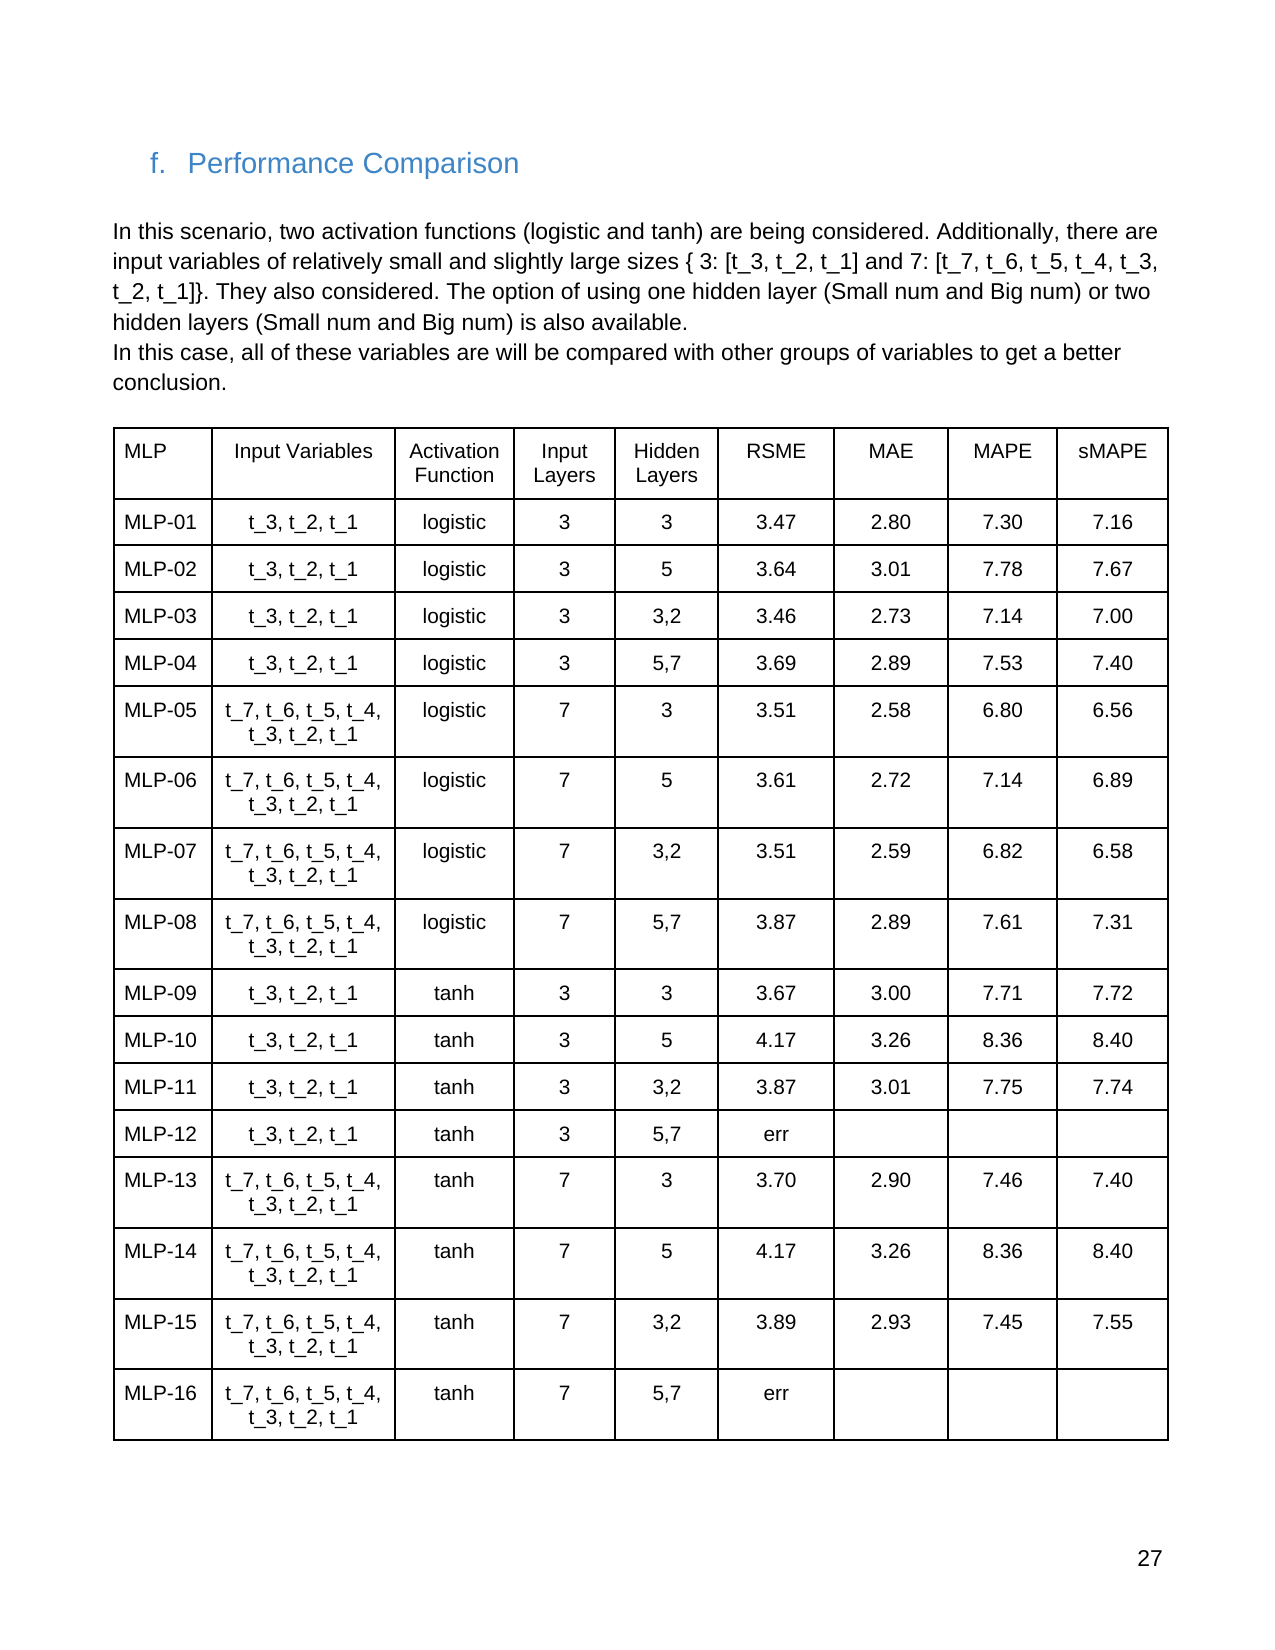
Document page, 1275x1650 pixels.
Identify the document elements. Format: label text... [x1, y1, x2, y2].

table_cell 7.61 [949, 900, 1056, 968]
table_cell [1058, 1370, 1167, 1439]
table_cell 7.40 [1058, 1158, 1167, 1227]
table_cell 2.93 [835, 1300, 947, 1368]
table_cell 7.72 [1058, 970, 1167, 1015]
table_cell 3,2 [616, 1300, 717, 1368]
table_cell 3.64 [719, 546, 833, 591]
table_cell 3.26 [835, 1229, 947, 1297]
table_cell 3.89 [719, 1300, 833, 1368]
table_cell 6.89 [1058, 758, 1167, 827]
table_cell tanh [396, 1111, 513, 1156]
table_cell 3.51 [719, 687, 833, 756]
table_cell 7 [515, 1229, 614, 1297]
table_cell tanh [396, 1064, 513, 1109]
table_cell 3,2 [616, 1064, 717, 1109]
table_cell MLP-08 [115, 900, 211, 968]
table_cell 3.26 [835, 1017, 947, 1062]
table_cell 3 [616, 970, 717, 1015]
table_cell t_3, t_2, t_1 [213, 640, 394, 685]
table_cell err [719, 1370, 833, 1439]
table_cell 3 [515, 640, 614, 685]
table_cell t_3, t_2, t_1 [213, 593, 394, 638]
table_cell t_7, t_6, t_5, t_4, t_3, t_2, t_1 [213, 687, 394, 756]
table_cell t_7, t_6, t_5, t_4, t_3, t_2, t_1 [213, 1229, 394, 1297]
table_cell 7 [515, 1370, 614, 1439]
table_cell logistic [396, 900, 513, 968]
table_cell MLP-16 [115, 1370, 211, 1439]
table_cell 2.58 [835, 687, 947, 756]
table_cell t_7, t_6, t_5, t_4, t_3, t_2, t_1 [213, 1158, 394, 1227]
table_cell [949, 1370, 1056, 1439]
table_header MAE [835, 429, 947, 497]
table_cell t_7, t_6, t_5, t_4, t_3, t_2, t_1 [213, 1300, 394, 1368]
table_cell 5,7 [616, 640, 717, 685]
table_cell 6.82 [949, 829, 1056, 897]
table_cell 3.51 [719, 829, 833, 897]
table_cell 3 [515, 970, 614, 1015]
table_header Input Variables [213, 429, 394, 497]
table_cell 3.69 [719, 640, 833, 685]
table_cell 3.01 [835, 1064, 947, 1109]
table_cell 2.59 [835, 829, 947, 897]
table_cell 8.36 [949, 1017, 1056, 1062]
table_cell 6.80 [949, 687, 1056, 756]
table_cell 7.75 [949, 1064, 1056, 1109]
table_cell MLP-12 [115, 1111, 211, 1156]
table_cell 3.01 [835, 546, 947, 591]
table_cell 8.40 [1058, 1017, 1167, 1062]
table_cell 6.58 [1058, 829, 1167, 897]
table_cell [835, 1111, 947, 1156]
table_cell 3 [515, 1017, 614, 1062]
table_cell 5 [616, 546, 717, 591]
table_cell t_7, t_6, t_5, t_4, t_3, t_2, t_1 [213, 1370, 394, 1439]
subtitle Performance Comparison [150, 146, 1162, 179]
table_cell 2.73 [835, 593, 947, 638]
table_cell MLP-06 [115, 758, 211, 827]
table_header Activation Function [396, 429, 513, 497]
table_cell 3 [616, 500, 717, 544]
table_cell tanh [396, 1300, 513, 1368]
table_cell t_3, t_2, t_1 [213, 970, 394, 1015]
table_cell err [719, 1111, 833, 1156]
table_cell MLP-03 [115, 593, 211, 638]
table_cell MLP-04 [115, 640, 211, 685]
table_cell 7.16 [1058, 500, 1167, 544]
table_cell 7.46 [949, 1158, 1056, 1227]
table_cell 5,7 [616, 900, 717, 968]
table_cell 7 [515, 758, 614, 827]
table_cell 5,7 [616, 1370, 717, 1439]
table_cell 6.56 [1058, 687, 1167, 756]
table_cell 7 [515, 687, 614, 756]
table_cell t_7, t_6, t_5, t_4, t_3, t_2, t_1 [213, 758, 394, 827]
table_cell logistic [396, 687, 513, 756]
table_cell 5,7 [616, 1111, 717, 1156]
table_cell 3.47 [719, 500, 833, 544]
table_cell logistic [396, 640, 513, 685]
table_cell MLP-14 [115, 1229, 211, 1297]
table_cell 3 [515, 546, 614, 591]
table_cell 2.80 [835, 500, 947, 544]
table_cell logistic [396, 829, 513, 897]
table_cell 3,2 [616, 829, 717, 897]
text In this case, all of these variables are will be compared with other groups of variables to get a better conclusion. [112, 339, 1162, 395]
text In this scenario, two activation functions (logistic and tanh) are being considered. Additionally, there are input variables of relatively small and slightly large sizes { 3: [t_3, t_2, t_1] and 7: [t_7, t_6, t_5, t_4, t_3, t_2, t_1]}. They also considered. The option of using one hidden layer (Small num and Big num) or two hidden layers (Small num and Big num) is also available. [112, 218, 1162, 335]
table_cell 7.14 [949, 758, 1056, 827]
table_cell tanh [396, 1370, 513, 1439]
table_cell 7.67 [1058, 546, 1167, 591]
table_cell 3 [515, 500, 614, 544]
table_cell 7 [515, 829, 614, 897]
table_cell 7.74 [1058, 1064, 1167, 1109]
table_cell MLP-05 [115, 687, 211, 756]
table_cell 2.89 [835, 900, 947, 968]
table_cell 4.17 [719, 1017, 833, 1062]
table_cell MLP-15 [115, 1300, 211, 1368]
table_cell MLP-10 [115, 1017, 211, 1062]
table_cell MLP-09 [115, 970, 211, 1015]
table_cell 7.14 [949, 593, 1056, 638]
table_cell tanh [396, 970, 513, 1015]
table_cell 3.70 [719, 1158, 833, 1227]
table_cell t_7, t_6, t_5, t_4, t_3, t_2, t_1 [213, 829, 394, 897]
table_header MLP [115, 429, 211, 497]
table_cell 5 [616, 758, 717, 827]
table_cell 3.87 [719, 900, 833, 968]
table_cell 7 [515, 1158, 614, 1227]
table_cell [1058, 1111, 1167, 1156]
table_cell t_3, t_2, t_1 [213, 546, 394, 591]
table_cell 8.40 [1058, 1229, 1167, 1297]
table_cell t_3, t_2, t_1 [213, 1111, 394, 1156]
table_cell MLP-01 [115, 500, 211, 544]
table_cell 3,2 [616, 593, 717, 638]
table_cell 3 [616, 1158, 717, 1227]
table_cell 7.45 [949, 1300, 1056, 1368]
table_cell 7.71 [949, 970, 1056, 1015]
table_cell t_3, t_2, t_1 [213, 500, 394, 544]
table_cell 8.36 [949, 1229, 1056, 1297]
table_header sMAPE [1058, 429, 1167, 497]
table_cell t_7, t_6, t_5, t_4, t_3, t_2, t_1 [213, 900, 394, 968]
table_cell 2.90 [835, 1158, 947, 1227]
table_cell 7 [515, 900, 614, 968]
table_cell t_3, t_2, t_1 [213, 1064, 394, 1109]
table_cell 2.89 [835, 640, 947, 685]
table_cell MLP-11 [115, 1064, 211, 1109]
table_cell [949, 1111, 1056, 1156]
table_cell tanh [396, 1229, 513, 1297]
table_cell 3 [616, 687, 717, 756]
table_cell 7.53 [949, 640, 1056, 685]
table_cell MLP-07 [115, 829, 211, 897]
table_cell 3 [515, 1064, 614, 1109]
table_cell logistic [396, 500, 513, 544]
table_cell 3 [515, 1111, 614, 1156]
table_cell 3.46 [719, 593, 833, 638]
table_cell 5 [616, 1229, 717, 1297]
table_cell 4.17 [719, 1229, 833, 1297]
table_cell 3.61 [719, 758, 833, 827]
table_cell 3.87 [719, 1064, 833, 1109]
table_header Hidden Layers [616, 429, 717, 497]
table_cell logistic [396, 546, 513, 591]
table_cell 7.78 [949, 546, 1056, 591]
table_cell 7.30 [949, 500, 1056, 544]
table_cell t_3, t_2, t_1 [213, 1017, 394, 1062]
table_cell [835, 1370, 947, 1439]
table_cell 7.40 [1058, 640, 1167, 685]
table_cell 3.67 [719, 970, 833, 1015]
table_cell MLP-13 [115, 1158, 211, 1227]
table_cell 3.00 [835, 970, 947, 1015]
table_header RSME [719, 429, 833, 497]
table_cell tanh [396, 1158, 513, 1227]
table_cell 3 [515, 593, 614, 638]
table_header MAPE [949, 429, 1056, 497]
table_cell MLP-02 [115, 546, 211, 591]
table_cell 7.00 [1058, 593, 1167, 638]
table_cell 7.31 [1058, 900, 1167, 968]
table_cell logistic [396, 758, 513, 827]
table_cell logistic [396, 593, 513, 638]
table_header Input Layers [515, 429, 614, 497]
table_cell tanh [396, 1017, 513, 1062]
table_cell 7 [515, 1300, 614, 1368]
table_cell 5 [616, 1017, 717, 1062]
table_cell 2.72 [835, 758, 947, 827]
table_cell 7.55 [1058, 1300, 1167, 1368]
